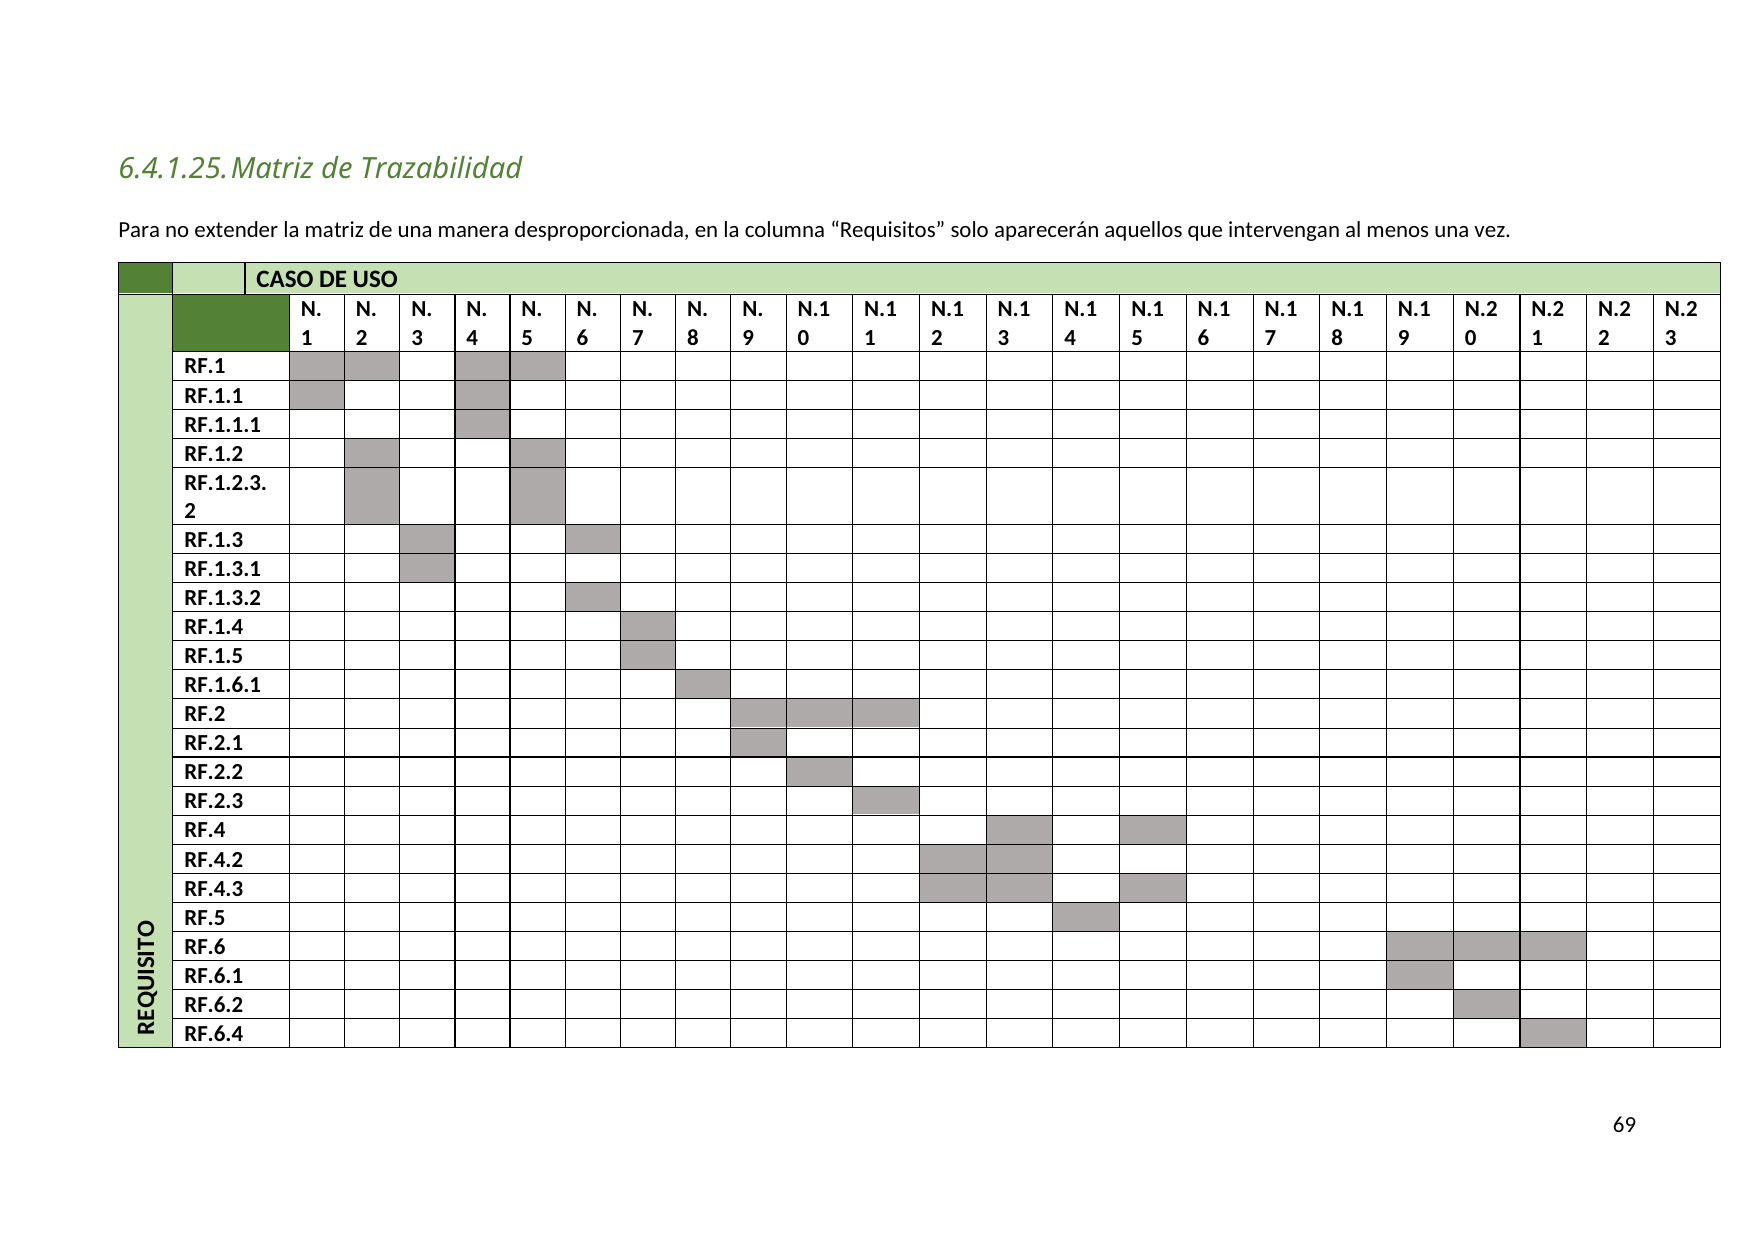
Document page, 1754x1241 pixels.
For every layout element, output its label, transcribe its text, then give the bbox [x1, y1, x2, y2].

table_cell [1320, 410, 1386, 438]
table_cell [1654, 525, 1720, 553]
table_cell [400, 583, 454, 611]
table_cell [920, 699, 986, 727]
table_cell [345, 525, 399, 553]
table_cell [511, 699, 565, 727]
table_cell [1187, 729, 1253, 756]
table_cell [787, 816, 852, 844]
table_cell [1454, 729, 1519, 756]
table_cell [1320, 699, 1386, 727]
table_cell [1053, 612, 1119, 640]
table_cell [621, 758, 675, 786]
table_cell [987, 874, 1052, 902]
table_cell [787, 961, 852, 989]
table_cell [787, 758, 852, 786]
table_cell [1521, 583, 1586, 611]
table_cell [345, 468, 399, 524]
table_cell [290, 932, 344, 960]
table_cell [787, 439, 852, 467]
table_cell [731, 352, 786, 380]
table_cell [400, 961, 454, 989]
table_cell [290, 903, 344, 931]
table_cell [621, 381, 675, 409]
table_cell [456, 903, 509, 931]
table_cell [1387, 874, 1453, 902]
table_cell [400, 468, 454, 524]
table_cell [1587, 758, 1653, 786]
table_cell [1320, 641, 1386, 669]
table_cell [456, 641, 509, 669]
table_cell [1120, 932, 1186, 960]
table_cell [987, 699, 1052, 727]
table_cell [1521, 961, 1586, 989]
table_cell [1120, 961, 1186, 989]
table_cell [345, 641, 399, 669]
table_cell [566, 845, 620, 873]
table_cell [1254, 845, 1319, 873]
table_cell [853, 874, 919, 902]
table_cell [1187, 352, 1253, 380]
table_cell [1120, 439, 1186, 467]
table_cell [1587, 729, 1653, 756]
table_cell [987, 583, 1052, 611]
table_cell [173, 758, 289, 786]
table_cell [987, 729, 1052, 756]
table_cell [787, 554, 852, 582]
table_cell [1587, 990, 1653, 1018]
table_cell [1454, 410, 1519, 438]
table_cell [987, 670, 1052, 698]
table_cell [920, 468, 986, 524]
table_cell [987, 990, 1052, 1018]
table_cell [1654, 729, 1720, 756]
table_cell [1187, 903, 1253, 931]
table_cell [621, 468, 675, 524]
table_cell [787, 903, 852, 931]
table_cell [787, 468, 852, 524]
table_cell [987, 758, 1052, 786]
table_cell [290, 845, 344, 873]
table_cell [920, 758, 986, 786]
table_cell N.16 [1187, 295, 1253, 351]
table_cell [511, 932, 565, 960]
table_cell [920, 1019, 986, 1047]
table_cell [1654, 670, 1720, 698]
table_cell [1654, 352, 1720, 380]
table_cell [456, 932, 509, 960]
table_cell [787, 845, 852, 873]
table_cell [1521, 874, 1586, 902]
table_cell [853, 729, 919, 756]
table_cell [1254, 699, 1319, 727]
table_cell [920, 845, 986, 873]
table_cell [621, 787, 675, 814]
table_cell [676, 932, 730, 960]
table_cell [1254, 352, 1319, 380]
table_cell [987, 410, 1052, 438]
table_cell [511, 352, 565, 380]
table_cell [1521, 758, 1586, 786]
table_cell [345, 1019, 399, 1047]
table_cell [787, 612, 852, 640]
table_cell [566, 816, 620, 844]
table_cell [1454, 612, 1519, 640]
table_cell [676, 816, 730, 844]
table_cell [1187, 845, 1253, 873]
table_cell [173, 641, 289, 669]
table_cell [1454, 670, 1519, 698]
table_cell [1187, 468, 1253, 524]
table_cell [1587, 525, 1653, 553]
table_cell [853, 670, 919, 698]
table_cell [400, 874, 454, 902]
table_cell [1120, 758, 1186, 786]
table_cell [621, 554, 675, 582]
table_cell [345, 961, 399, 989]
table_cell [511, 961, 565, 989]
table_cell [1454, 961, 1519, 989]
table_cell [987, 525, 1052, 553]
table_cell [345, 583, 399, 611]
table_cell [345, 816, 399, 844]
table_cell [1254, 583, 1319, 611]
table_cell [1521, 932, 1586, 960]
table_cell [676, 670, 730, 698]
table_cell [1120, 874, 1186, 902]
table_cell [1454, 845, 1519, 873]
table_cell [1254, 381, 1319, 409]
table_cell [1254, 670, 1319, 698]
table_cell [400, 439, 454, 467]
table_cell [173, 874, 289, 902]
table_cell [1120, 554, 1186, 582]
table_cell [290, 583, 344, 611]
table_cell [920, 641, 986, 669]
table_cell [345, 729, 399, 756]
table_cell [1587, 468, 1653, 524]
table_cell [290, 439, 344, 467]
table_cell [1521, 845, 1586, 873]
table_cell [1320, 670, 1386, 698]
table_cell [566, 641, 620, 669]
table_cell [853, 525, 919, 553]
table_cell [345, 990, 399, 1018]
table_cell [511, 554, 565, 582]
table_cell N.10 [787, 295, 852, 351]
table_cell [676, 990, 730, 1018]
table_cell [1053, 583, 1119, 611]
table_cell [1254, 410, 1319, 438]
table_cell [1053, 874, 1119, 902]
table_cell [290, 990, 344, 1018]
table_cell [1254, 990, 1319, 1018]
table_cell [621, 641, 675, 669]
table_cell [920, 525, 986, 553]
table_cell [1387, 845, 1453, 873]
table_cell RF.1.1 [173, 381, 289, 409]
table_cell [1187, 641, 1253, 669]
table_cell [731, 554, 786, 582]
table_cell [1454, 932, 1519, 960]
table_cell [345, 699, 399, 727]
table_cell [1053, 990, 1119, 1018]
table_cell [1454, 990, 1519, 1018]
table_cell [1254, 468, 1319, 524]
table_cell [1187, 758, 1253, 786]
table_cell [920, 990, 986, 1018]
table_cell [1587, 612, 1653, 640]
table_cell [456, 439, 509, 467]
table_cell [676, 352, 730, 380]
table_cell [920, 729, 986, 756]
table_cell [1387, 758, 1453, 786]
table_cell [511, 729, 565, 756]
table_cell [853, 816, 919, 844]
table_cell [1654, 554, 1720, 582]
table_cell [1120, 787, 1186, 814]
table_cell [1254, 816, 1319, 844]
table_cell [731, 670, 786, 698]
table_cell RF.1.2 [173, 439, 289, 467]
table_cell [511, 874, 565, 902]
table_cell [621, 439, 675, 467]
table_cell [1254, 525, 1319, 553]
table_cell [1053, 439, 1119, 467]
table_cell [1187, 439, 1253, 467]
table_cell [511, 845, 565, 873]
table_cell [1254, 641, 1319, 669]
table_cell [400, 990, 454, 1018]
table_cell N.2 [345, 295, 399, 351]
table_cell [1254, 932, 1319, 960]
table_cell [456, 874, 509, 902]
table_cell [345, 410, 399, 438]
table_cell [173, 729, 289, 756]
table_cell [920, 410, 986, 438]
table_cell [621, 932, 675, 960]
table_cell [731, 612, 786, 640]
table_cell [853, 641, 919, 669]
table_cell [345, 352, 399, 380]
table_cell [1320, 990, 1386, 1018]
table_cell [1187, 410, 1253, 438]
table_cell [456, 468, 509, 524]
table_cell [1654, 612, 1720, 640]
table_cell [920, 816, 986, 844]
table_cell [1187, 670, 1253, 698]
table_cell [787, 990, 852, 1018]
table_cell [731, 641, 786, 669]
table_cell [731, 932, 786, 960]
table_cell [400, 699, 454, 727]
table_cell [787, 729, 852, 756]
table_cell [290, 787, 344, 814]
table_cell [920, 352, 986, 380]
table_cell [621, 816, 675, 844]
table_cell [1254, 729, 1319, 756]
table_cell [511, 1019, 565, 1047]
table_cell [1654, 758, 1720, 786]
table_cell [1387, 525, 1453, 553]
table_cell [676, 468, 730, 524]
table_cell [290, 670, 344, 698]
table_cell [566, 468, 620, 524]
table_cell [1654, 410, 1720, 438]
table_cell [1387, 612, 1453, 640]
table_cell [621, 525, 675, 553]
table_cell [731, 439, 786, 467]
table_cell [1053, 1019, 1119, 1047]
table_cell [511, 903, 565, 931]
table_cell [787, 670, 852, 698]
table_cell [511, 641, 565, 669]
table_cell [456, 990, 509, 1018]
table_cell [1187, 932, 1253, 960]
table_cell [1320, 381, 1386, 409]
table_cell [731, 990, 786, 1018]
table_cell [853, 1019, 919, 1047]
table_cell N.17 [1254, 295, 1319, 351]
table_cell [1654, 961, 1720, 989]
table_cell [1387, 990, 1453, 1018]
table_cell N.20 [1454, 295, 1519, 351]
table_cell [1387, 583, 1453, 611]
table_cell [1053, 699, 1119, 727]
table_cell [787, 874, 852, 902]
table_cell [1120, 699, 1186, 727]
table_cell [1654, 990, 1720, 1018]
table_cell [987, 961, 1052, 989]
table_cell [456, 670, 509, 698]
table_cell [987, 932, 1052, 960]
table_cell [1521, 352, 1586, 380]
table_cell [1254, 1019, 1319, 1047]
table_cell [676, 439, 730, 467]
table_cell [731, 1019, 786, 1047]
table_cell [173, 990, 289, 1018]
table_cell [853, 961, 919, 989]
table_header [173, 263, 244, 293]
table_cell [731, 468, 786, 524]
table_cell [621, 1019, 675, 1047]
subtitle Matriz de Trazabilidad [118, 147, 1636, 187]
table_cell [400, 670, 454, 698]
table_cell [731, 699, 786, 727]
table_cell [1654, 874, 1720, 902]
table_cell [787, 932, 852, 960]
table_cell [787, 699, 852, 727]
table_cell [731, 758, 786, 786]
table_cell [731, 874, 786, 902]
table_cell [787, 381, 852, 409]
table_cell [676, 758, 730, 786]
table_cell N.7 [621, 295, 675, 351]
table_cell [566, 381, 620, 409]
table_cell [853, 352, 919, 380]
table_cell N.13 [987, 295, 1052, 351]
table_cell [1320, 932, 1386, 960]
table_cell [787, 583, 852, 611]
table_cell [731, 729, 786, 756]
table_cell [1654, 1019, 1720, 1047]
table_cell [1053, 410, 1119, 438]
table_cell [1521, 439, 1586, 467]
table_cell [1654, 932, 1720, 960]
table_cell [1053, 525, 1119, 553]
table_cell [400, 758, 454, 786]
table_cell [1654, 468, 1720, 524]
table_cell [1320, 352, 1386, 380]
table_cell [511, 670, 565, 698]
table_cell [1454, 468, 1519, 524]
table_cell [920, 439, 986, 467]
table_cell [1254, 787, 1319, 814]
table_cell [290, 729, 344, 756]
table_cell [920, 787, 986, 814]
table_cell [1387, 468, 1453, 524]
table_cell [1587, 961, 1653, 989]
table_cell [566, 352, 620, 380]
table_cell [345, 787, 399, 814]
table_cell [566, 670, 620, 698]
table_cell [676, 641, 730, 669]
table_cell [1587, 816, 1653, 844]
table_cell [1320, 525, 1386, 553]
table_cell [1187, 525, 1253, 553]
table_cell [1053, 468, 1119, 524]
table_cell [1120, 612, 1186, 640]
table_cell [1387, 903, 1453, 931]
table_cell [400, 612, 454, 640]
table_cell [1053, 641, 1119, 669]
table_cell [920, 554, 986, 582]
table_cell N.5 [511, 295, 565, 351]
table_cell [1521, 410, 1586, 438]
table_cell [621, 352, 675, 380]
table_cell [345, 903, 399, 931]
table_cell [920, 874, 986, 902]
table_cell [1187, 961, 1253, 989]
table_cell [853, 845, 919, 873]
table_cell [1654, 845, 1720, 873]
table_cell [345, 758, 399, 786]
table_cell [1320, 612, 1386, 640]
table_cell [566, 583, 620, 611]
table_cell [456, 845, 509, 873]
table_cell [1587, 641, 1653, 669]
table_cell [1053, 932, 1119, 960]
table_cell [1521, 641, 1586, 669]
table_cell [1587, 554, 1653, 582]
table_cell N.23 [1654, 295, 1720, 351]
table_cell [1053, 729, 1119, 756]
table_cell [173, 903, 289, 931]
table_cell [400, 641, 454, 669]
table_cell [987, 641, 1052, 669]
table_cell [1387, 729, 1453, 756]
table_cell [676, 381, 730, 409]
table_cell [456, 352, 509, 380]
table_cell [1587, 410, 1653, 438]
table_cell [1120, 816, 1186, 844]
table_cell [1587, 381, 1653, 409]
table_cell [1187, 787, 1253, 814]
table_cell [1120, 352, 1186, 380]
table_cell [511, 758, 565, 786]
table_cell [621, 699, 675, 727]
table_cell [1387, 352, 1453, 380]
table_cell [290, 410, 344, 438]
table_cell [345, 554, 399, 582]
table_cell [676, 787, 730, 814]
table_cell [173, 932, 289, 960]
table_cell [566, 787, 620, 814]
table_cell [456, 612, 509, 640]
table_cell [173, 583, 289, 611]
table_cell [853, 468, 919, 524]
table_cell [290, 352, 344, 380]
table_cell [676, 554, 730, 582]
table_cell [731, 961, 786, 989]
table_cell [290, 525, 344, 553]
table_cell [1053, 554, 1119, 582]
table_cell [511, 381, 565, 409]
table_cell [853, 410, 919, 438]
table_cell N.9 [731, 295, 786, 351]
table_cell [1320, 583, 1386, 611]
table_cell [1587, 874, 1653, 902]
table_cell N.21 [1521, 295, 1586, 351]
table_cell N.12 [920, 295, 986, 351]
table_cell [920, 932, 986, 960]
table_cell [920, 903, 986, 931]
table_cell [290, 381, 344, 409]
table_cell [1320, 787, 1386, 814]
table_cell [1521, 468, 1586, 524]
table_cell N.4 [456, 295, 509, 351]
table_cell [456, 410, 509, 438]
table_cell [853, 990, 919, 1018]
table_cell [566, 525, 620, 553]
table_cell [1387, 381, 1453, 409]
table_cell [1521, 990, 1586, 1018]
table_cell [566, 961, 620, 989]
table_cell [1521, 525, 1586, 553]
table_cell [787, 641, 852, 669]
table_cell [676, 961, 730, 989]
table_cell RF.1.2.3.2 [173, 468, 289, 524]
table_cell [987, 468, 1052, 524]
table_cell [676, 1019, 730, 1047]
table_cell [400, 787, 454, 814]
table_cell N.8 [676, 295, 730, 351]
table_cell [1587, 352, 1653, 380]
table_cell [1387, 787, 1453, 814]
table_cell [1454, 439, 1519, 467]
table_cell [1320, 439, 1386, 467]
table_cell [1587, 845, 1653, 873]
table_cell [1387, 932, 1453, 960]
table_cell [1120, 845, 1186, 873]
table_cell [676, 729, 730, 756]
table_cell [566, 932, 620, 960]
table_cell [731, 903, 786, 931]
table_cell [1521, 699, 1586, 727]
table_cell [787, 352, 852, 380]
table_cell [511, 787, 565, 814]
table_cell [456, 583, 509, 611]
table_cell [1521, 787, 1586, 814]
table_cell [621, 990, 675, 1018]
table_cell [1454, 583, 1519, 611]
table_cell N.11 [853, 295, 919, 351]
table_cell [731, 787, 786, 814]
table_cell RF.1.1.1 [173, 410, 289, 438]
table_cell [345, 439, 399, 467]
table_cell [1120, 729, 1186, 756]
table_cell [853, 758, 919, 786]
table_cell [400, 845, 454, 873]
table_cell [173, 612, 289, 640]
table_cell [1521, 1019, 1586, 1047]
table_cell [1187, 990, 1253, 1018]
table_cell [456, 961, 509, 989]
table_cell N.14 [1053, 295, 1119, 351]
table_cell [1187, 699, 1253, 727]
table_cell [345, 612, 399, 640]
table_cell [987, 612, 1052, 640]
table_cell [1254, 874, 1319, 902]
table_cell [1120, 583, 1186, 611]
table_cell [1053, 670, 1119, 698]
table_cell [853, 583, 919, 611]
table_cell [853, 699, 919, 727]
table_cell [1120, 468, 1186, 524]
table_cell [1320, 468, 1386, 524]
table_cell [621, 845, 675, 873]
table_cell [566, 439, 620, 467]
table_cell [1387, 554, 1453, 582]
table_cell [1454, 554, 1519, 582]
table_cell [987, 381, 1052, 409]
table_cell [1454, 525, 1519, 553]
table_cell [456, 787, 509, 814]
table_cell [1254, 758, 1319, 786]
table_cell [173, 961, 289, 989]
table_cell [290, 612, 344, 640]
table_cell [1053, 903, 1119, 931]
table_cell [173, 295, 289, 351]
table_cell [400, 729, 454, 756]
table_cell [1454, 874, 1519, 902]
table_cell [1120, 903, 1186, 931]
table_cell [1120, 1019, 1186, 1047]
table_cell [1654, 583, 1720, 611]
text Para no extender la matriz de una manera desproporcionada, en la columna “Requisitos” solo aparecerán aquellos que intervengan al menos una vez. [118, 215, 1636, 243]
table_cell [676, 410, 730, 438]
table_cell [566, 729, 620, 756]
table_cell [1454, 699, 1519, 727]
table_cell N.1 [290, 295, 344, 351]
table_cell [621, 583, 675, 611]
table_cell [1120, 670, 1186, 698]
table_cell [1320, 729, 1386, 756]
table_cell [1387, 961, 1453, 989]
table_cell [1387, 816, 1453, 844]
table_cell [400, 381, 454, 409]
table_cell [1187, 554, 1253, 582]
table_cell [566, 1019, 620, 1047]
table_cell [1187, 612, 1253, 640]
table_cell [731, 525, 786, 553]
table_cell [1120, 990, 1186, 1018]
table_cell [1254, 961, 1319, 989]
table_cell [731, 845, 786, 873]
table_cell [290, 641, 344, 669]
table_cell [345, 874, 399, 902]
table_cell [1053, 352, 1119, 380]
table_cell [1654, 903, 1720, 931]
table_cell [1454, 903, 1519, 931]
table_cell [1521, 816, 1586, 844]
table_cell REQUISITO [119, 295, 172, 1047]
table_cell [1387, 439, 1453, 467]
table_cell N.18 [1320, 295, 1386, 351]
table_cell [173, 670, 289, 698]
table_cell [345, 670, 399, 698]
table_cell [853, 381, 919, 409]
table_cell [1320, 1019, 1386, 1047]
table_cell N.22 [1587, 295, 1653, 351]
table_cell [511, 468, 565, 524]
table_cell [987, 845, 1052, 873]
table_cell [621, 410, 675, 438]
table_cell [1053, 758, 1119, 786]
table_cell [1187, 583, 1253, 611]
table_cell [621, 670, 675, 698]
table_cell [290, 468, 344, 524]
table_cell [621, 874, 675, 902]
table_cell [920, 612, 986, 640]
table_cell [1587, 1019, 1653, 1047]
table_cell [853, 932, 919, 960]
table_cell [566, 410, 620, 438]
table_header [119, 263, 172, 293]
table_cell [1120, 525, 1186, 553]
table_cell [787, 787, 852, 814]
table_cell N.6 [566, 295, 620, 351]
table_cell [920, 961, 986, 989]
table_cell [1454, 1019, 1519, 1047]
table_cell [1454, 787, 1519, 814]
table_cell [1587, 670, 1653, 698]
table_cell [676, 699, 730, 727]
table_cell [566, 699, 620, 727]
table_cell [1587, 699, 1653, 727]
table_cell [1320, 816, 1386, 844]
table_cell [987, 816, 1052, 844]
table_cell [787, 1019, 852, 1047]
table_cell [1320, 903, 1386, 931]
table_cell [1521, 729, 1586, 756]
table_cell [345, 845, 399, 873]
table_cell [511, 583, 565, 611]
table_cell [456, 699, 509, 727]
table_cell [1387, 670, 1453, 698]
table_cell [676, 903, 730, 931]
table_cell [987, 352, 1052, 380]
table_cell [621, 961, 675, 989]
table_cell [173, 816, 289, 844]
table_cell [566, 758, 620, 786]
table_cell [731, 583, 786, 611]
table_cell N.19 [1387, 295, 1453, 351]
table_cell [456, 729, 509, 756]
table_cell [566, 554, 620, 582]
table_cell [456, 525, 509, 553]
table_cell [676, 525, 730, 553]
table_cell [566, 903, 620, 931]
table_cell [1120, 410, 1186, 438]
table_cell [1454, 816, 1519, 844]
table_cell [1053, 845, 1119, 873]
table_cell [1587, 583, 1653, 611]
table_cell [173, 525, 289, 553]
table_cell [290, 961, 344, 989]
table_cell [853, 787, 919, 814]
table_cell [1454, 381, 1519, 409]
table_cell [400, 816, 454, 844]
table_cell [920, 381, 986, 409]
table_cell [731, 381, 786, 409]
table_cell [787, 410, 852, 438]
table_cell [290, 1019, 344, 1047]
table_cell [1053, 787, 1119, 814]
table_cell [345, 381, 399, 409]
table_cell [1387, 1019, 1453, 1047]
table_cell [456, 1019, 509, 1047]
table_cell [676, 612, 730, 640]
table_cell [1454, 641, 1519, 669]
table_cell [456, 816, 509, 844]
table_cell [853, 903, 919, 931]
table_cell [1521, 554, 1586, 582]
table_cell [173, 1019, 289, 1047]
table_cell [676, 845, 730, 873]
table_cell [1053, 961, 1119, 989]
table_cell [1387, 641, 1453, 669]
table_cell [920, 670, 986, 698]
table_cell [1187, 381, 1253, 409]
table_header CASO DE USO [246, 263, 1720, 293]
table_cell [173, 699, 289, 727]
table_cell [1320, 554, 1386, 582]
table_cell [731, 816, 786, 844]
table_cell [400, 352, 454, 380]
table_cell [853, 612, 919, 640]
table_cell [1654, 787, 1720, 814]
table_cell [1587, 439, 1653, 467]
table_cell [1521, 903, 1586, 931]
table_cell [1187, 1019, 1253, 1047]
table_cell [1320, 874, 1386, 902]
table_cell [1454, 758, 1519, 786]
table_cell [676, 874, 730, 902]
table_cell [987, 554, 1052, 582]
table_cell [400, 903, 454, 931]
table_cell [400, 410, 454, 438]
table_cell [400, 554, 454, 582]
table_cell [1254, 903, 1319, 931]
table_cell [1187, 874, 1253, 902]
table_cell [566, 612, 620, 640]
table_cell [1521, 381, 1586, 409]
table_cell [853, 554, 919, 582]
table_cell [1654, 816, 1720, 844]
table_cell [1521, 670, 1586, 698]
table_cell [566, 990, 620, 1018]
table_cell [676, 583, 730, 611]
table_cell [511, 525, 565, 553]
table_cell [1654, 381, 1720, 409]
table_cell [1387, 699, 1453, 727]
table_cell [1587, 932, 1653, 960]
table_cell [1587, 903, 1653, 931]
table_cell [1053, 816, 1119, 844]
table_cell [511, 410, 565, 438]
table_cell [1387, 410, 1453, 438]
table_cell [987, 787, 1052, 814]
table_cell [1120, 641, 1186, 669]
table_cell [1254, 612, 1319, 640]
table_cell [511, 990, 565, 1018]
table_cell [853, 439, 919, 467]
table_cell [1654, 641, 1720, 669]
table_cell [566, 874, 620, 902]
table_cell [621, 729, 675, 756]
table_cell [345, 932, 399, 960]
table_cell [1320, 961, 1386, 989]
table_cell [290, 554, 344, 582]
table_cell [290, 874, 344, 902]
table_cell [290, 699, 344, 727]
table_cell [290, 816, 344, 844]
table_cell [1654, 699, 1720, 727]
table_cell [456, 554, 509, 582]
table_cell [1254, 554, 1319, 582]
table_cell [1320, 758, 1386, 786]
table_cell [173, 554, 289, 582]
table_cell N.15 [1120, 295, 1186, 351]
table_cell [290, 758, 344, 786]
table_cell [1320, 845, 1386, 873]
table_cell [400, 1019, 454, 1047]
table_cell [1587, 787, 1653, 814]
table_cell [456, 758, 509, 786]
table_cell [511, 439, 565, 467]
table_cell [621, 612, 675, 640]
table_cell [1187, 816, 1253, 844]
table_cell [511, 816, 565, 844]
table_cell N.3 [400, 295, 454, 351]
table_cell [731, 410, 786, 438]
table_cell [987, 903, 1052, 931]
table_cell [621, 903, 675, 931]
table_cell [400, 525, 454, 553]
table_cell [1254, 439, 1319, 467]
table_cell [1053, 381, 1119, 409]
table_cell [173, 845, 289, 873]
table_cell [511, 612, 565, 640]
table_cell [1654, 439, 1720, 467]
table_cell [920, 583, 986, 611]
table_cell RF.1 [173, 352, 289, 380]
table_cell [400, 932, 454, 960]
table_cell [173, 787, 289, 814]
table_cell [987, 439, 1052, 467]
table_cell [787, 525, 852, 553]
table_cell [1120, 381, 1186, 409]
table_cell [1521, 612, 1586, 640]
table_cell [456, 381, 509, 409]
table_cell [1454, 352, 1519, 380]
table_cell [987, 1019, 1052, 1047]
